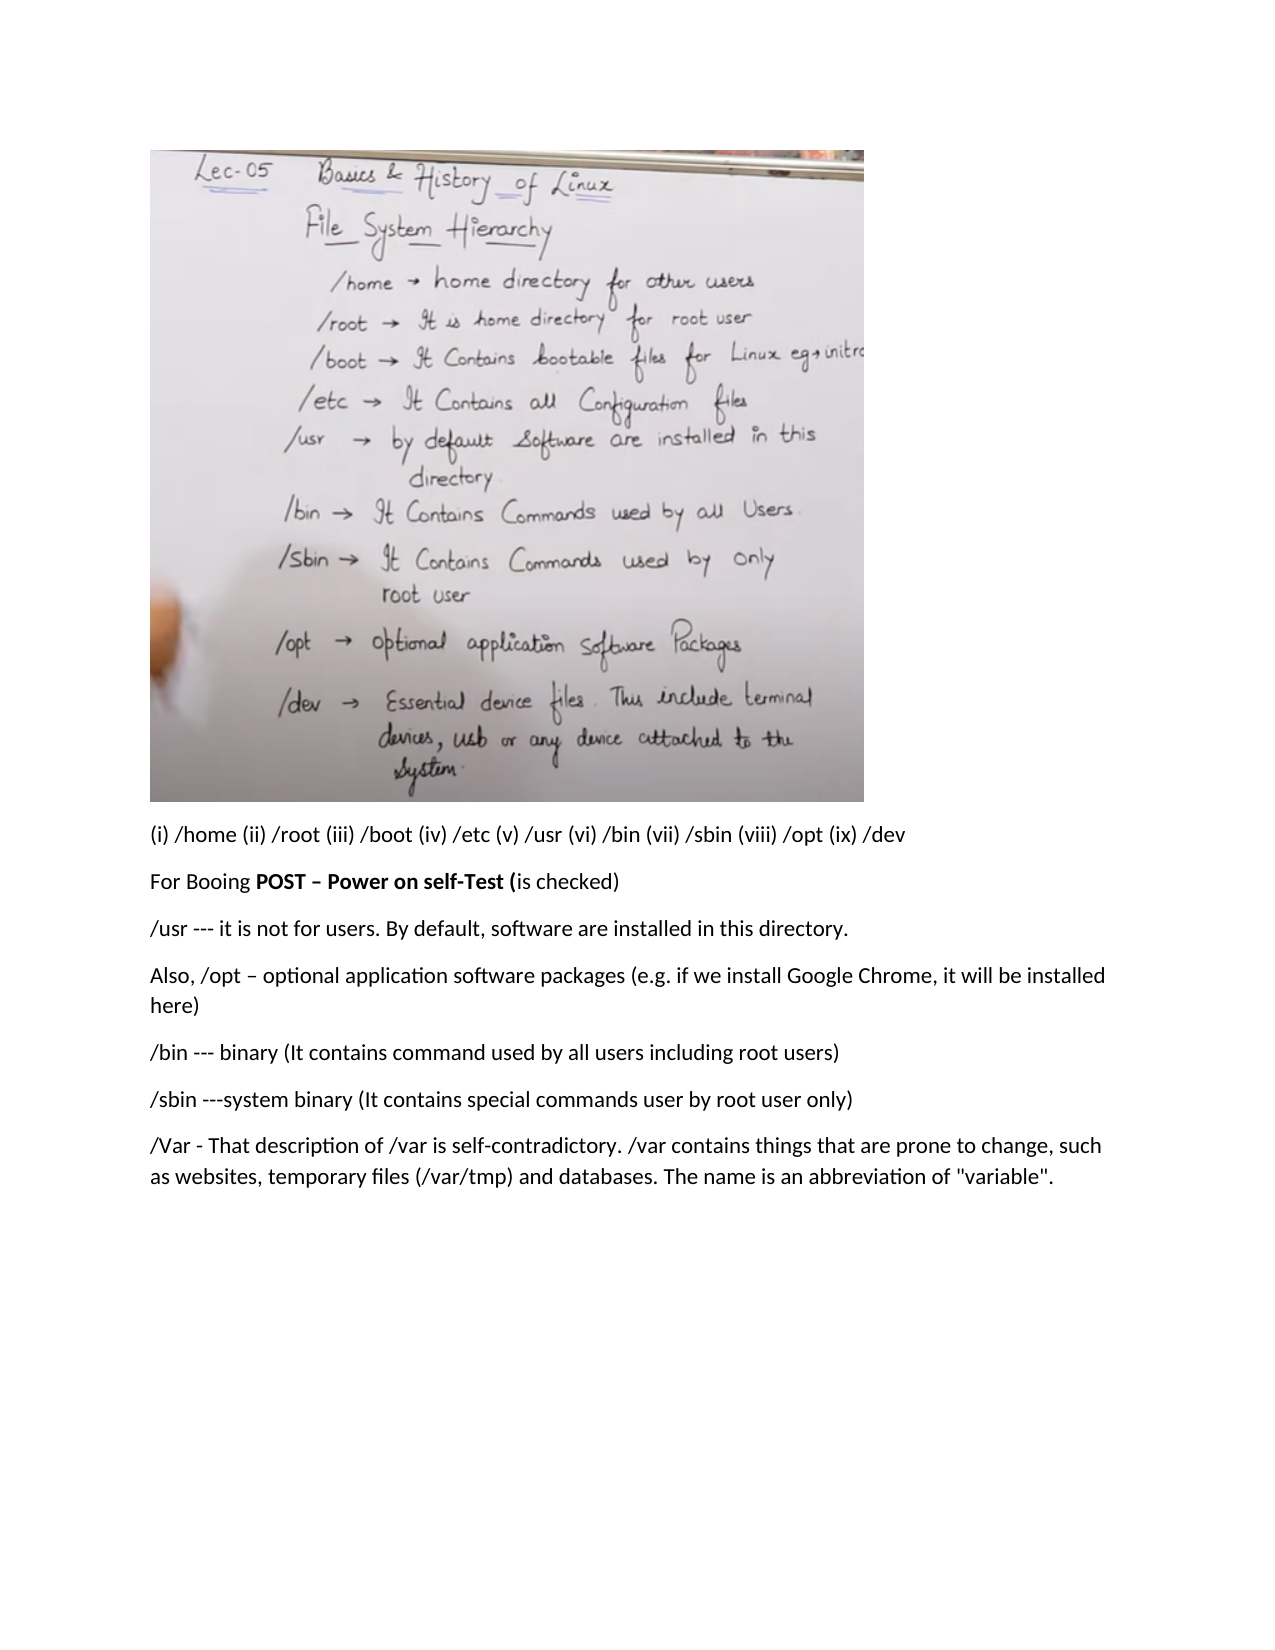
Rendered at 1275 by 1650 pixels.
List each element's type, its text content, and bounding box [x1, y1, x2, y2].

text Also, /opt – optional application software packages (e.g. if we install Google Chrome, it will be installed here) [150, 961, 1125, 1019]
text For Booing POST – Power on self-Test (is checked) [150, 867, 1125, 895]
text /sbin ---system binary (It contains special commands user by root user only) [150, 1085, 1125, 1113]
picture [150, 150, 864, 802]
text /usr --- it is not for users. By default, software are installed in this directory. [150, 914, 1125, 942]
text /Var - That description of /var is self-contradictory. /var contains things that are prone to change, such as websites, temporary files (/var/tmp) and databases. The name is an abbreviation of "variable". [150, 1132, 1125, 1190]
text (i) /home (ii) /root (iii) /boot (iv) /etc (v) /usr (vi) /bin (vii) /sbin (viii) /opt (ix) /dev [150, 820, 1125, 848]
text /bin --- binary (It contains command used by all users including root users) [150, 1038, 1125, 1066]
